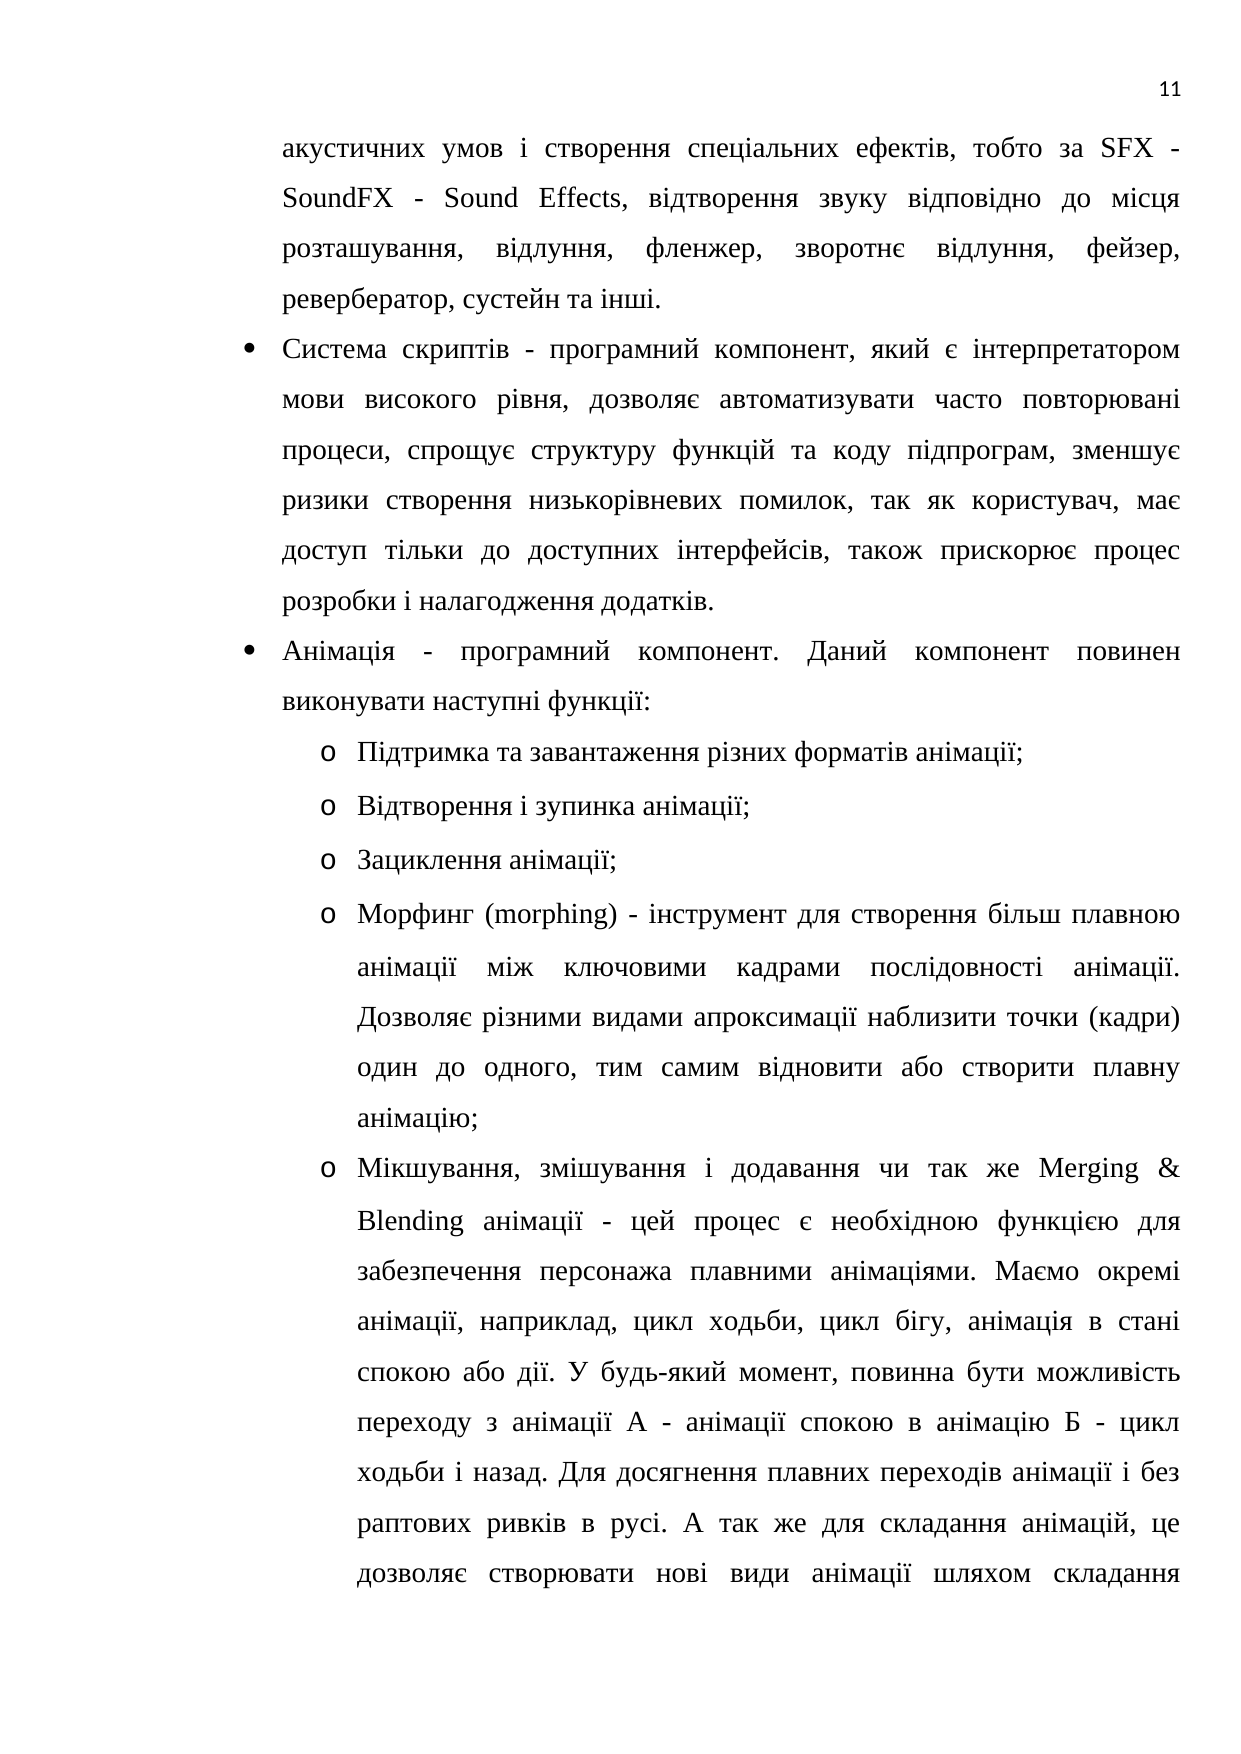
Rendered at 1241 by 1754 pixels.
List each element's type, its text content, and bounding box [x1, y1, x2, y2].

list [244, 130, 1181, 314]
list Анімація - програмний компонент. Даний компонент повинен виконувати наступні функції: [244, 633, 1181, 717]
list Система скриптів - програмний компонент, який є інтерпретатором мови високого рівня, дозволяє автоматизувати часто повторювані процеси, спрощує структуру функцій та коду підпрограм, зменшує ризики створення низькорівневих помилок, так як користувач, має доступ тільки до доступних інтерфейсів, також прискорює процес розробки і налагодження додатків. [244, 331, 1181, 616]
list Відтворення і зупинка анімації; [319, 788, 1181, 824]
list Морфинг (morphing) - інструмент для створення більш плавною анімації між ключовими кадрами послідовності анімації. Дозволяє різними видами апроксимації наблизити точки (кадри) один до одного, тим самим відновити або створити плавну анімацію; [319, 896, 1181, 1133]
list Зациклення анімації; [319, 842, 1181, 878]
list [319, 1150, 1181, 1589]
list Підтримка та завантаження різних форматів анімації; [319, 734, 1181, 770]
